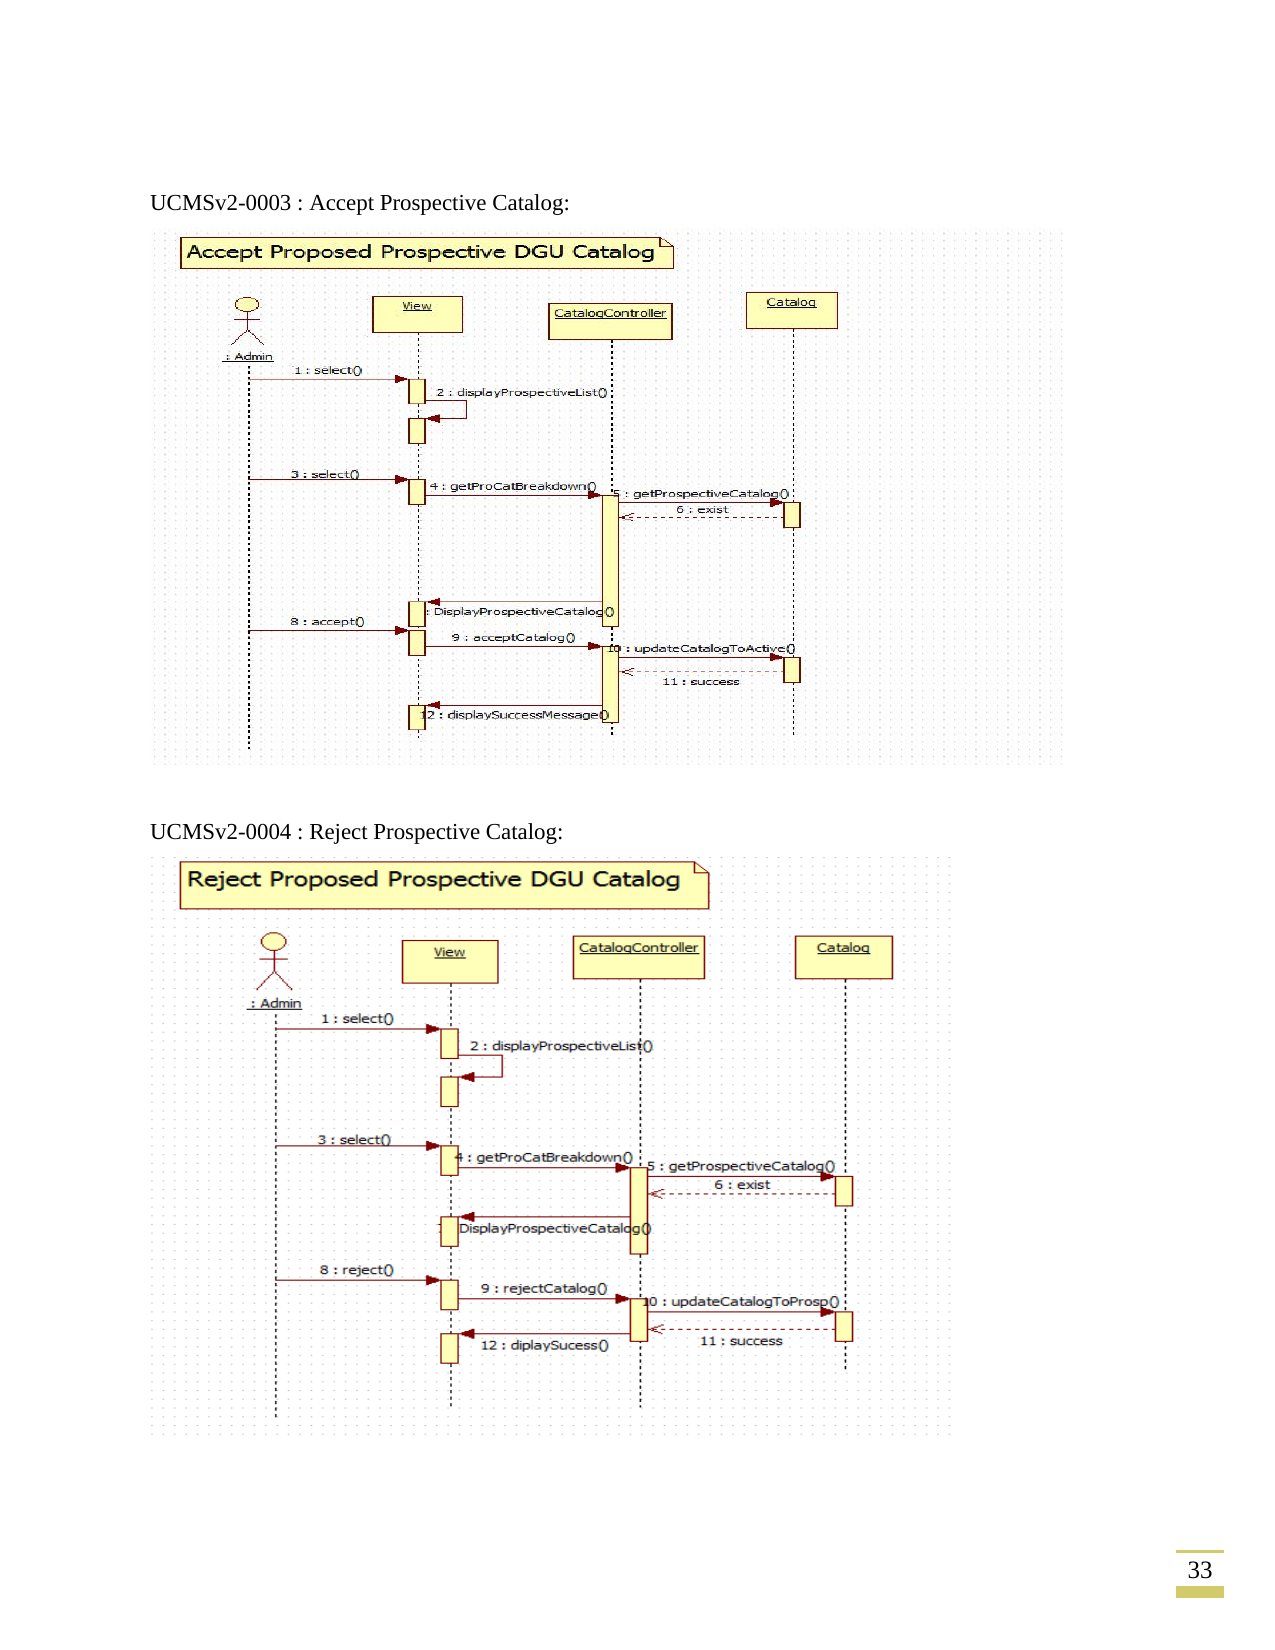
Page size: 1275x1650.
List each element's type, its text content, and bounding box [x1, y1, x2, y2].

picture [150, 228, 1063, 765]
text UCMSv2-0004 : Reject Prospective Catalog: [150, 818, 1125, 845]
picture [150, 857, 956, 1437]
text UCMSv2-0003 : Accept Prospective Catalog: [150, 189, 1125, 216]
